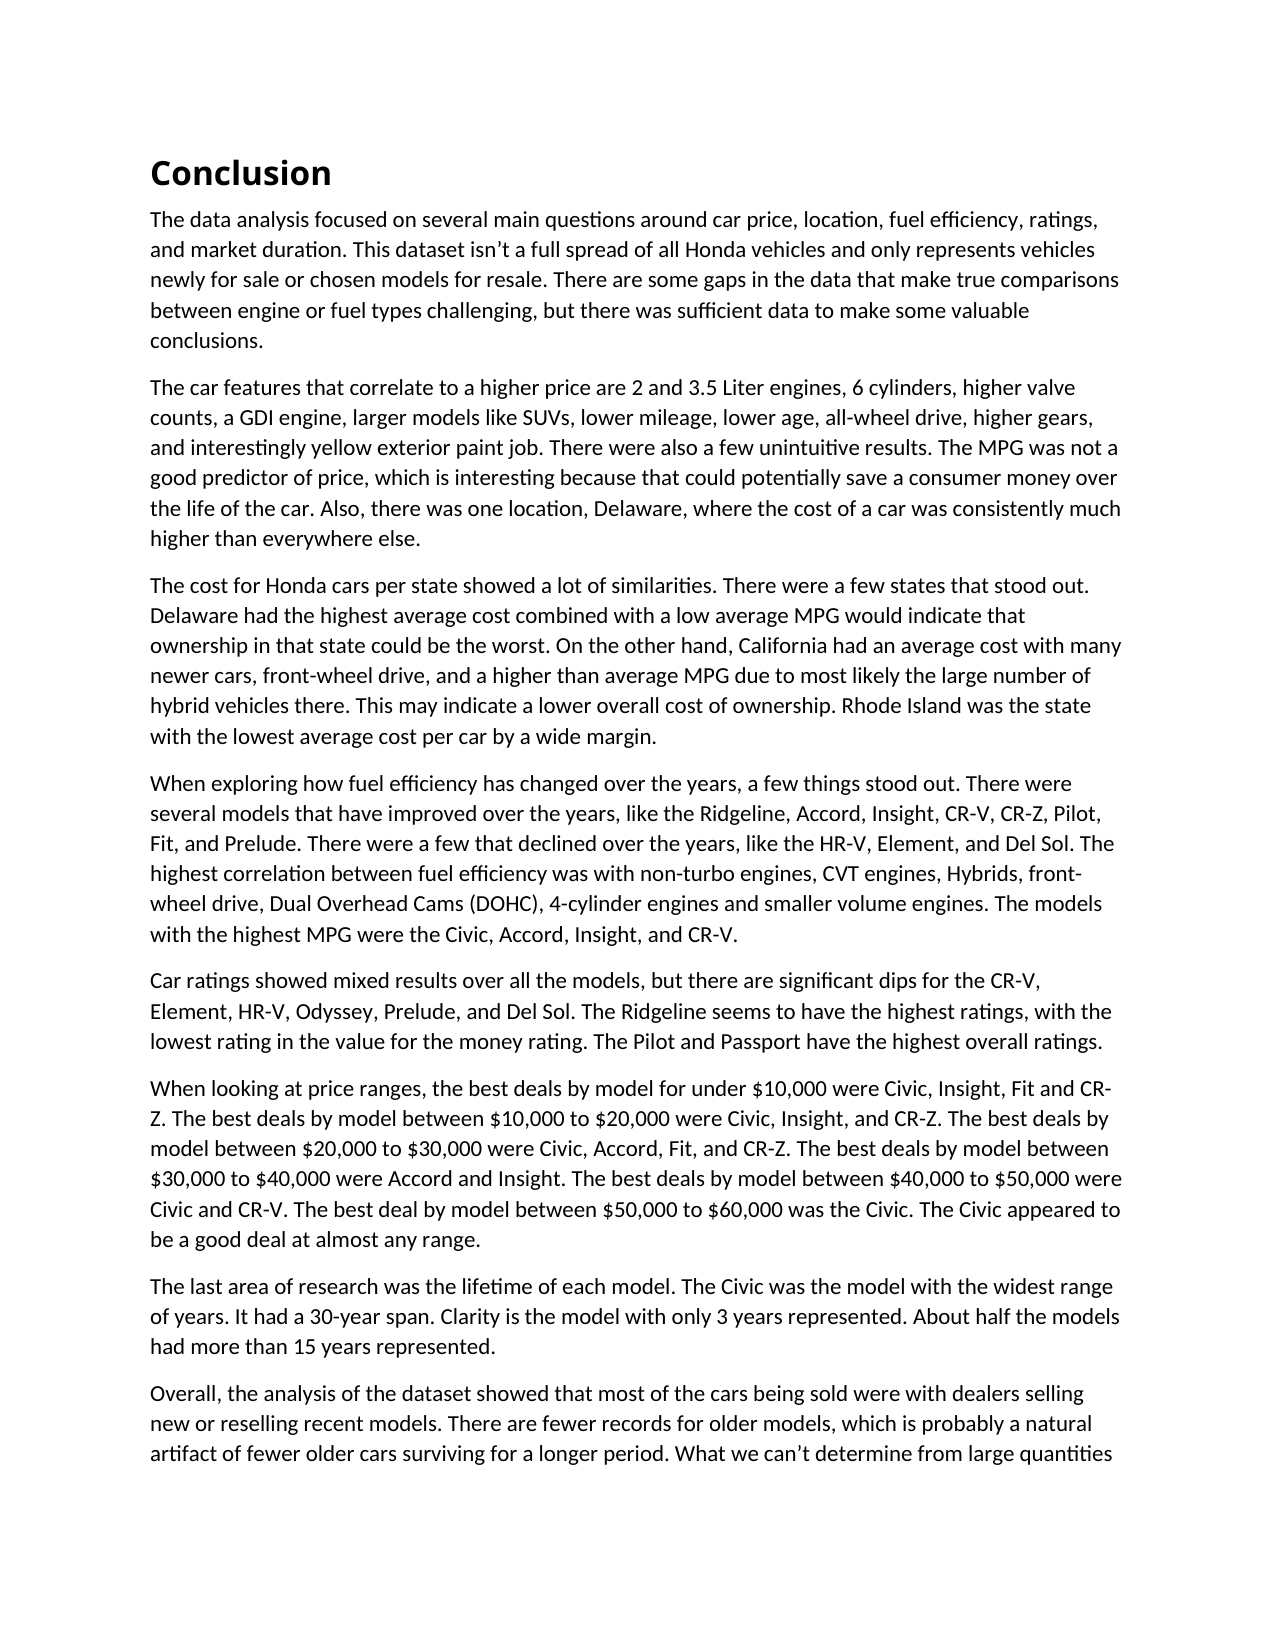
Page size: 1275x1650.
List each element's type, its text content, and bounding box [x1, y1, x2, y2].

text When exploring how fuel efficiency has changed over the years, a few things stood out. There were several models that have improved over the years, like the Ridgeline, Accord, Insight, CR-V, CR-Z, Pilot, Fit, and Prelude. There were a few that declined over the years, like the HR-V, Element, and Del Sol. The highest correlation between fuel efficiency was with non-turbo engines, CVT engines, Hybrids, front-wheel drive, Dual Overhead Cams (DOHC), 4-cylinder engines and smaller volume engines. The models with the highest MPG were the Civic, Accord, Insight, and CR-V. [150, 769, 1125, 948]
text The last area of research was the lifetime of each model. The Civic was the model with the widest range of years. It had a 30-year span. Clarity is the model with only 3 years represented. About half the models had more than 15 years represented. [150, 1272, 1125, 1360]
text The car features that correlate to a higher price are 2 and 3.5 Liter engines, 6 cylinders, higher valve counts, a GDI engine, larger models like SUVs, lower mileage, lower age, all-wheel drive, higher gears, and interestingly yellow exterior paint job. There were also a few unintuitive results. The MPG was not a good predictor of price, which is interesting because that could potentially save a consumer money over the life of the car. Also, there was one location, Delaware, where the cost of a car was consistently much higher than everywhere else. [150, 373, 1125, 552]
text The cost for Honda cars per state showed a lot of similarities. There were a few states that stood out. Delaware had the highest average cost combined with a low average MPG would indicate that ownership in that state could be the worst. On the other hand, California had an average cost with many newer cars, front-wheel drive, and a higher than average MPG due to most likely the large number of hybrid vehicles there. This may indicate a lower overall cost of ownership. Rhode Island was the state with the lowest average cost per car by a wide margin. [150, 571, 1125, 750]
text When looking at price ranges, the best deals by model for under $10,000 were Civic, Insight, Fit and CR-Z. The best deals by model between $10,000 to $20,000 were Civic, Insight, and CR-Z. The best deals by model between $20,000 to $30,000 were Civic, Accord, Fit, and CR-Z. The best deals by model between $30,000 to $40,000 were Accord and Insight. The best deals by model between $40,000 to $50,000 were Civic and CR-V. The best deal by model between $50,000 to $60,000 was the Civic. The Civic appeared to be a good deal at almost any range. [150, 1074, 1125, 1253]
text Car ratings showed mixed results over all the models, but there are significant dips for the CR-V, Element, HR-V, Odyssey, Prelude, and Del Sol. The Ridgeline seems to have the highest ratings, with the lowest rating in the value for the money rating. The Pilot and Passport have the highest overall ratings. [150, 967, 1125, 1055]
subtitle Conclusion [150, 150, 1125, 195]
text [150, 1379, 1125, 1468]
text The data analysis focused on several main questions around car price, location, fuel efficiency, ratings, and market duration. This dataset isn’t a full spread of all Honda vehicles and only represents vehicles newly for sale or chosen models for resale. There are some gaps in the data that make true comparisons between engine or fuel types challenging, but there was sufficient data to make some valuable conclusions. [150, 205, 1125, 354]
